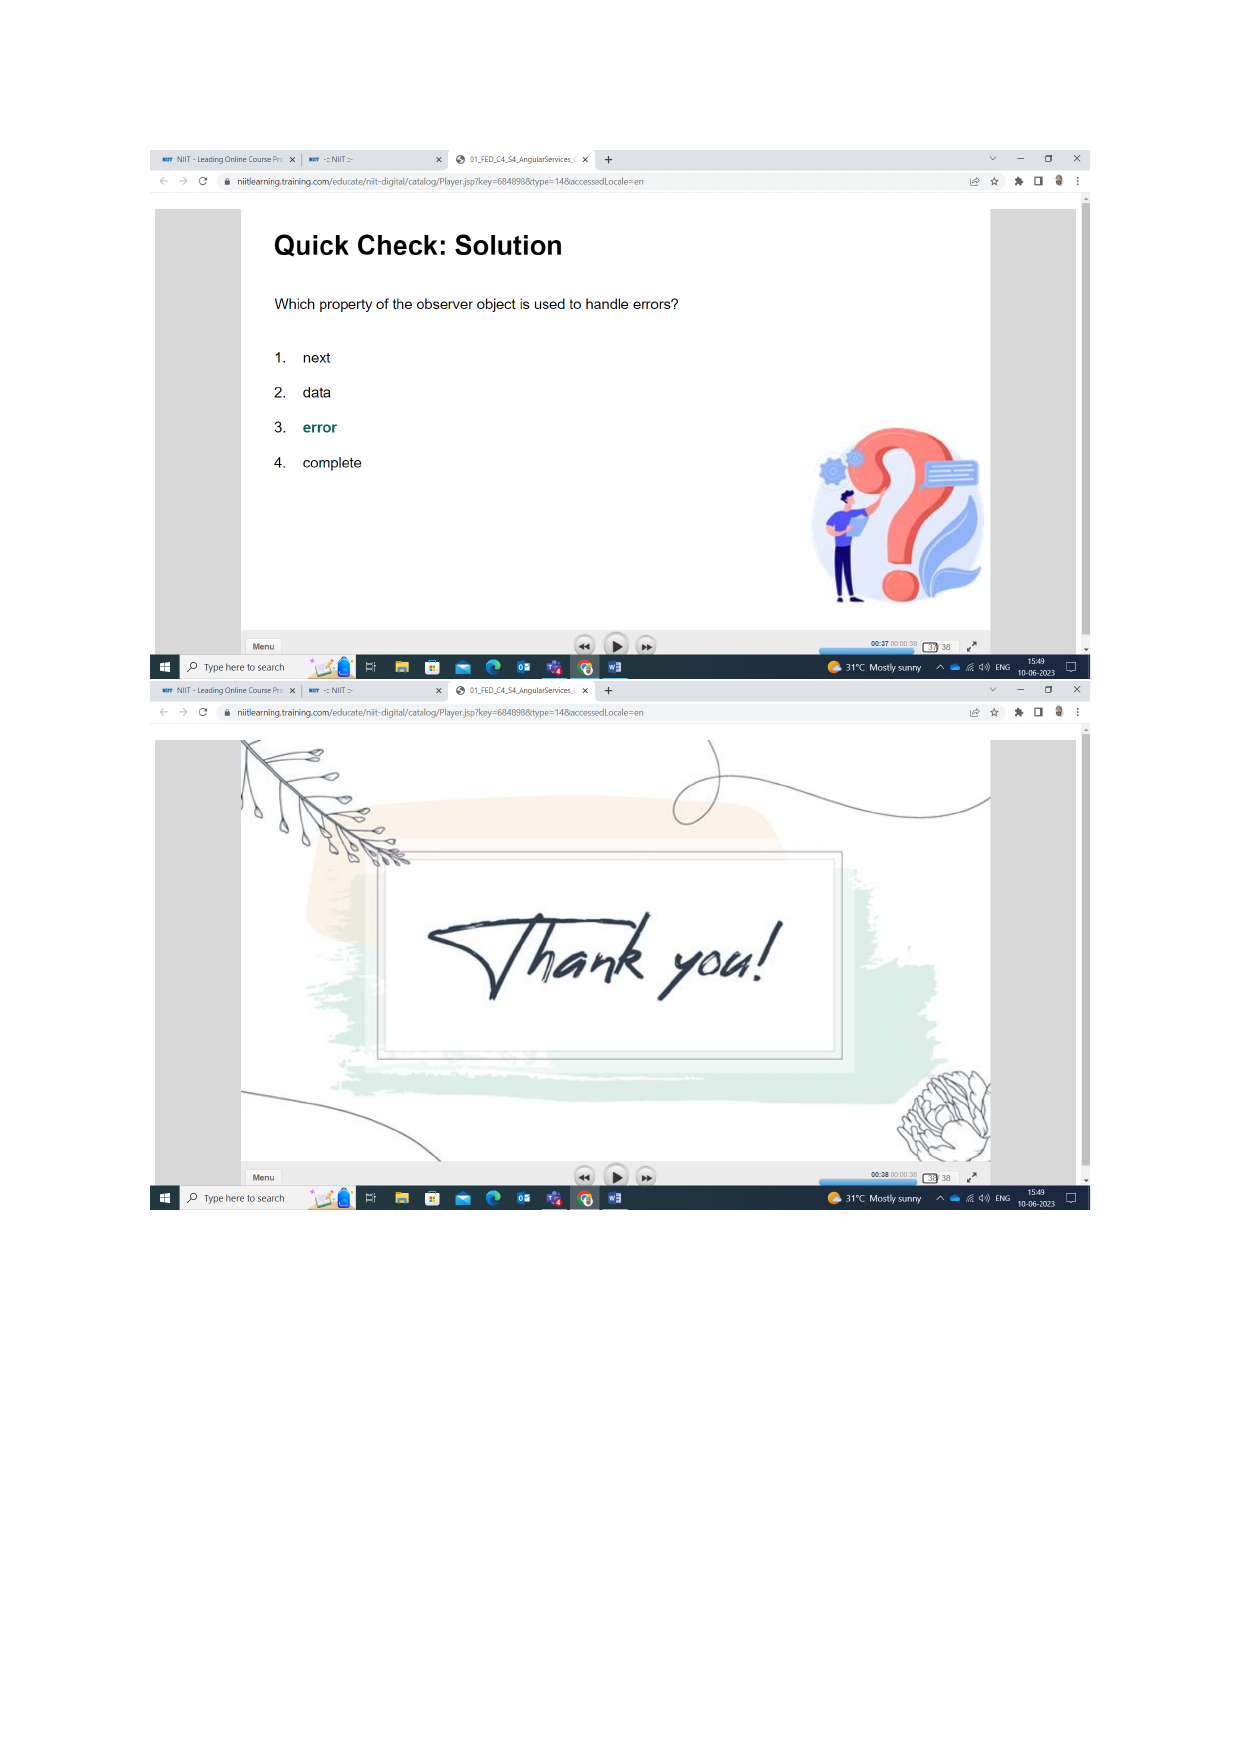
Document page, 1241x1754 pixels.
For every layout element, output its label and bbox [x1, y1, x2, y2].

picture [150, 150, 1091, 679]
picture [150, 681, 1091, 1210]
